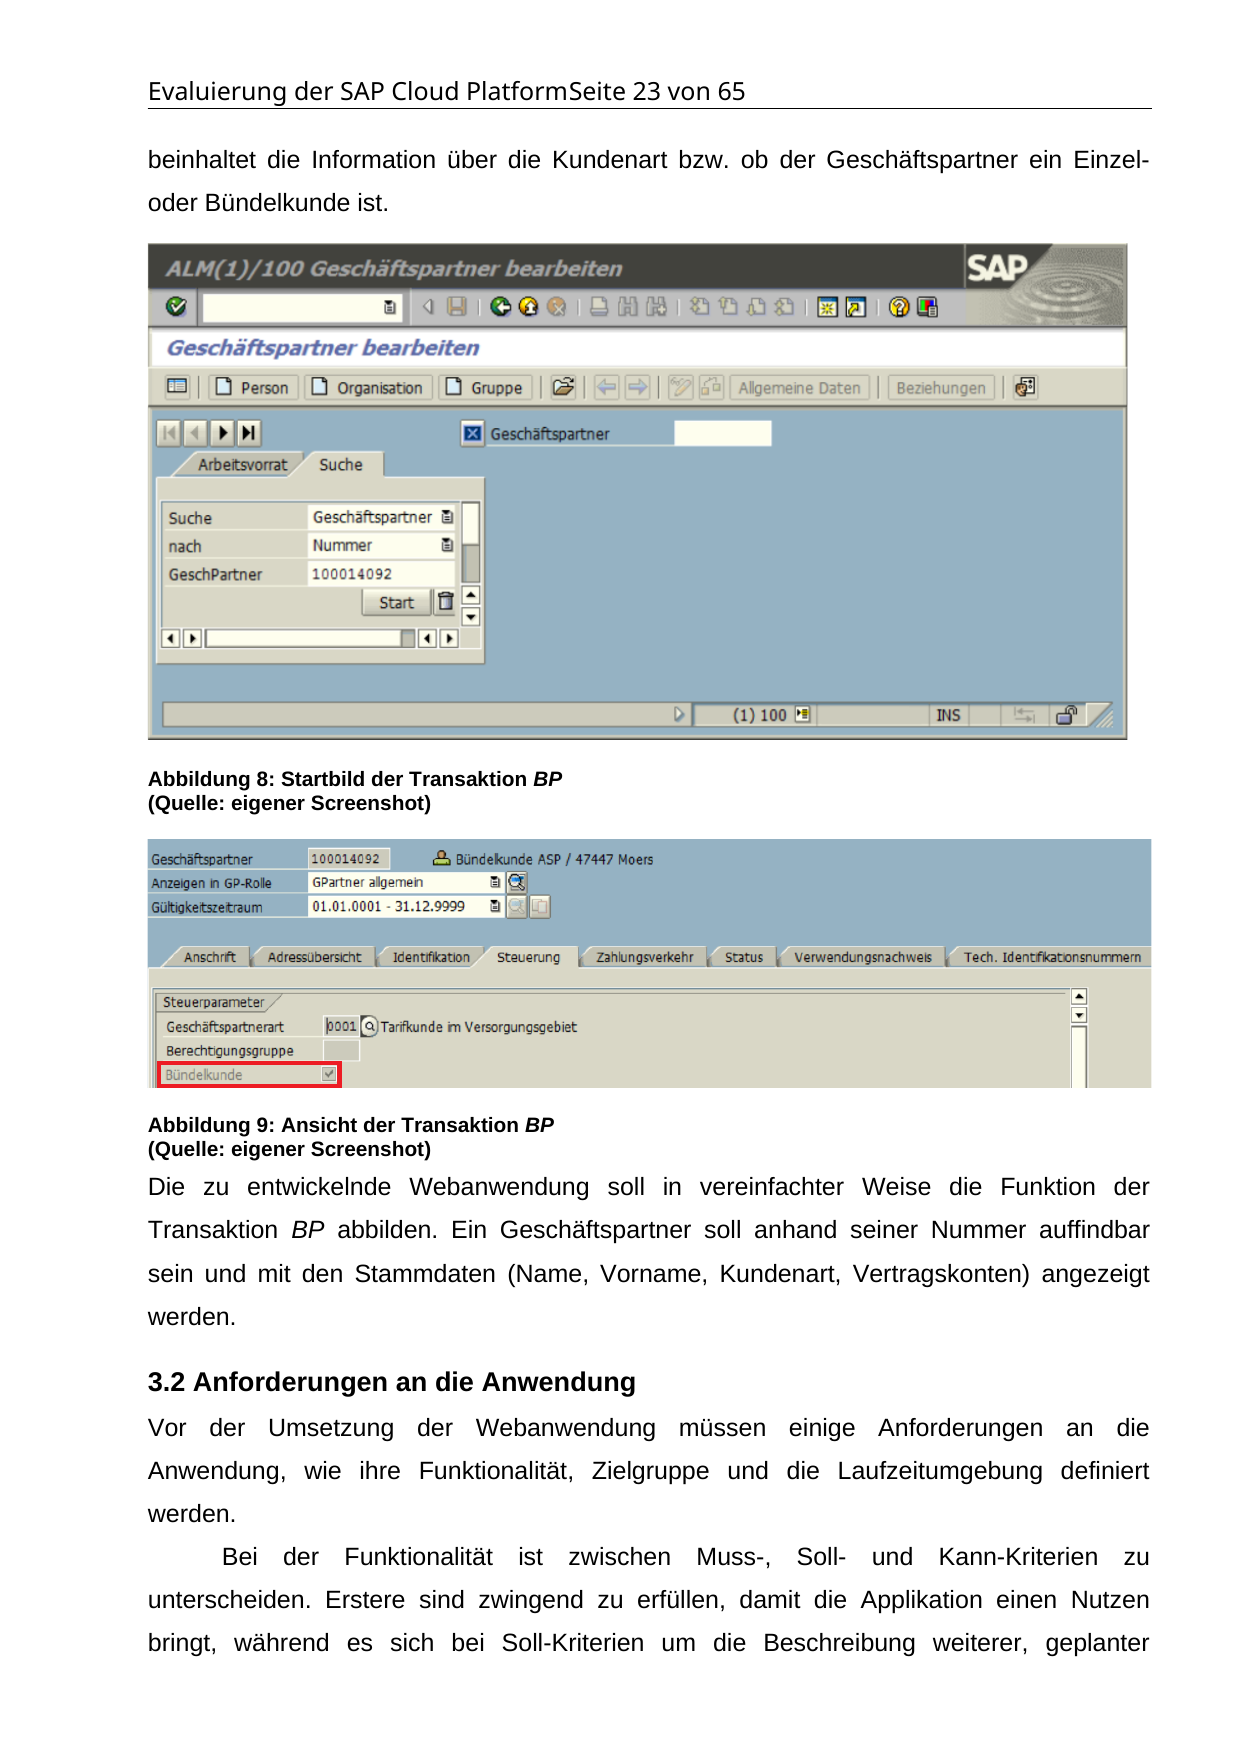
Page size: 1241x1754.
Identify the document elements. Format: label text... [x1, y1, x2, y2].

text Die zu entwickelnde Webanwendung soll in vereinfachter Weise die Funktion der Transaktion BP abbilden. Ein Geschäftspartner soll anhand seiner Nummer auffindbar sein und mit den Stammdaten (Name, Vorname, Kundenart, Vertragskonten) angezeigt werden. [148, 1172, 1152, 1331]
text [148, 145, 1152, 217]
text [148, 1542, 1152, 1657]
text (Quelle: eigener Screenshot) [148, 791, 1152, 815]
text Vor der Umsetzung der Webanwendung müssen einige Anforderungen an die Anwendung, wie ihre Funktionalität, Zielgruppe und die Laufzeitumgebung definiert werden. [148, 1413, 1152, 1528]
text (Quelle: eigener Screenshot) [148, 1136, 1152, 1160]
picture [147, 839, 1152, 1088]
subtitle Anforderungen an die Anwendung [148, 1366, 1152, 1397]
picture [147, 243, 1128, 740]
